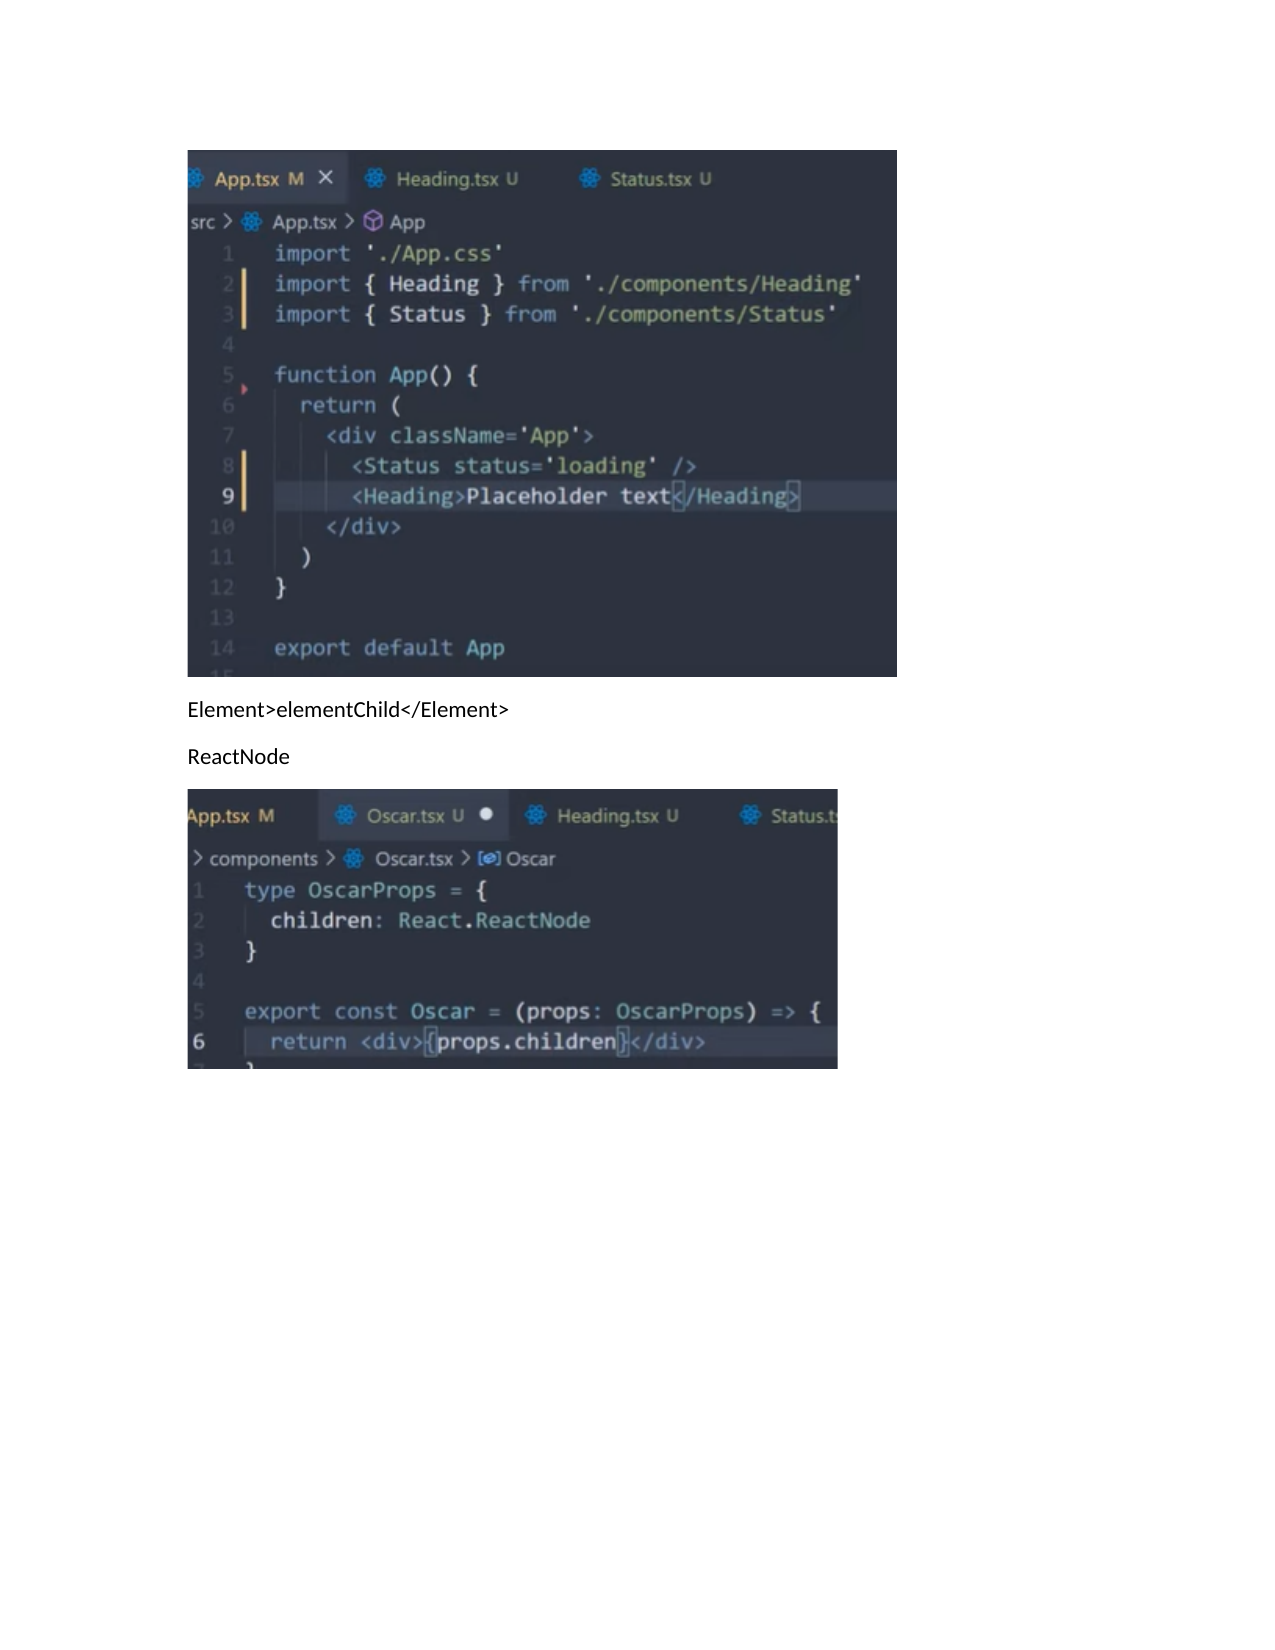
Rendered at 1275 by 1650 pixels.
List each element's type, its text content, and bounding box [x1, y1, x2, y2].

text ReactNode [187, 742, 1125, 770]
picture [187, 789, 838, 1069]
picture [187, 150, 897, 677]
text Element>elementChild</Element> [187, 696, 1125, 723]
